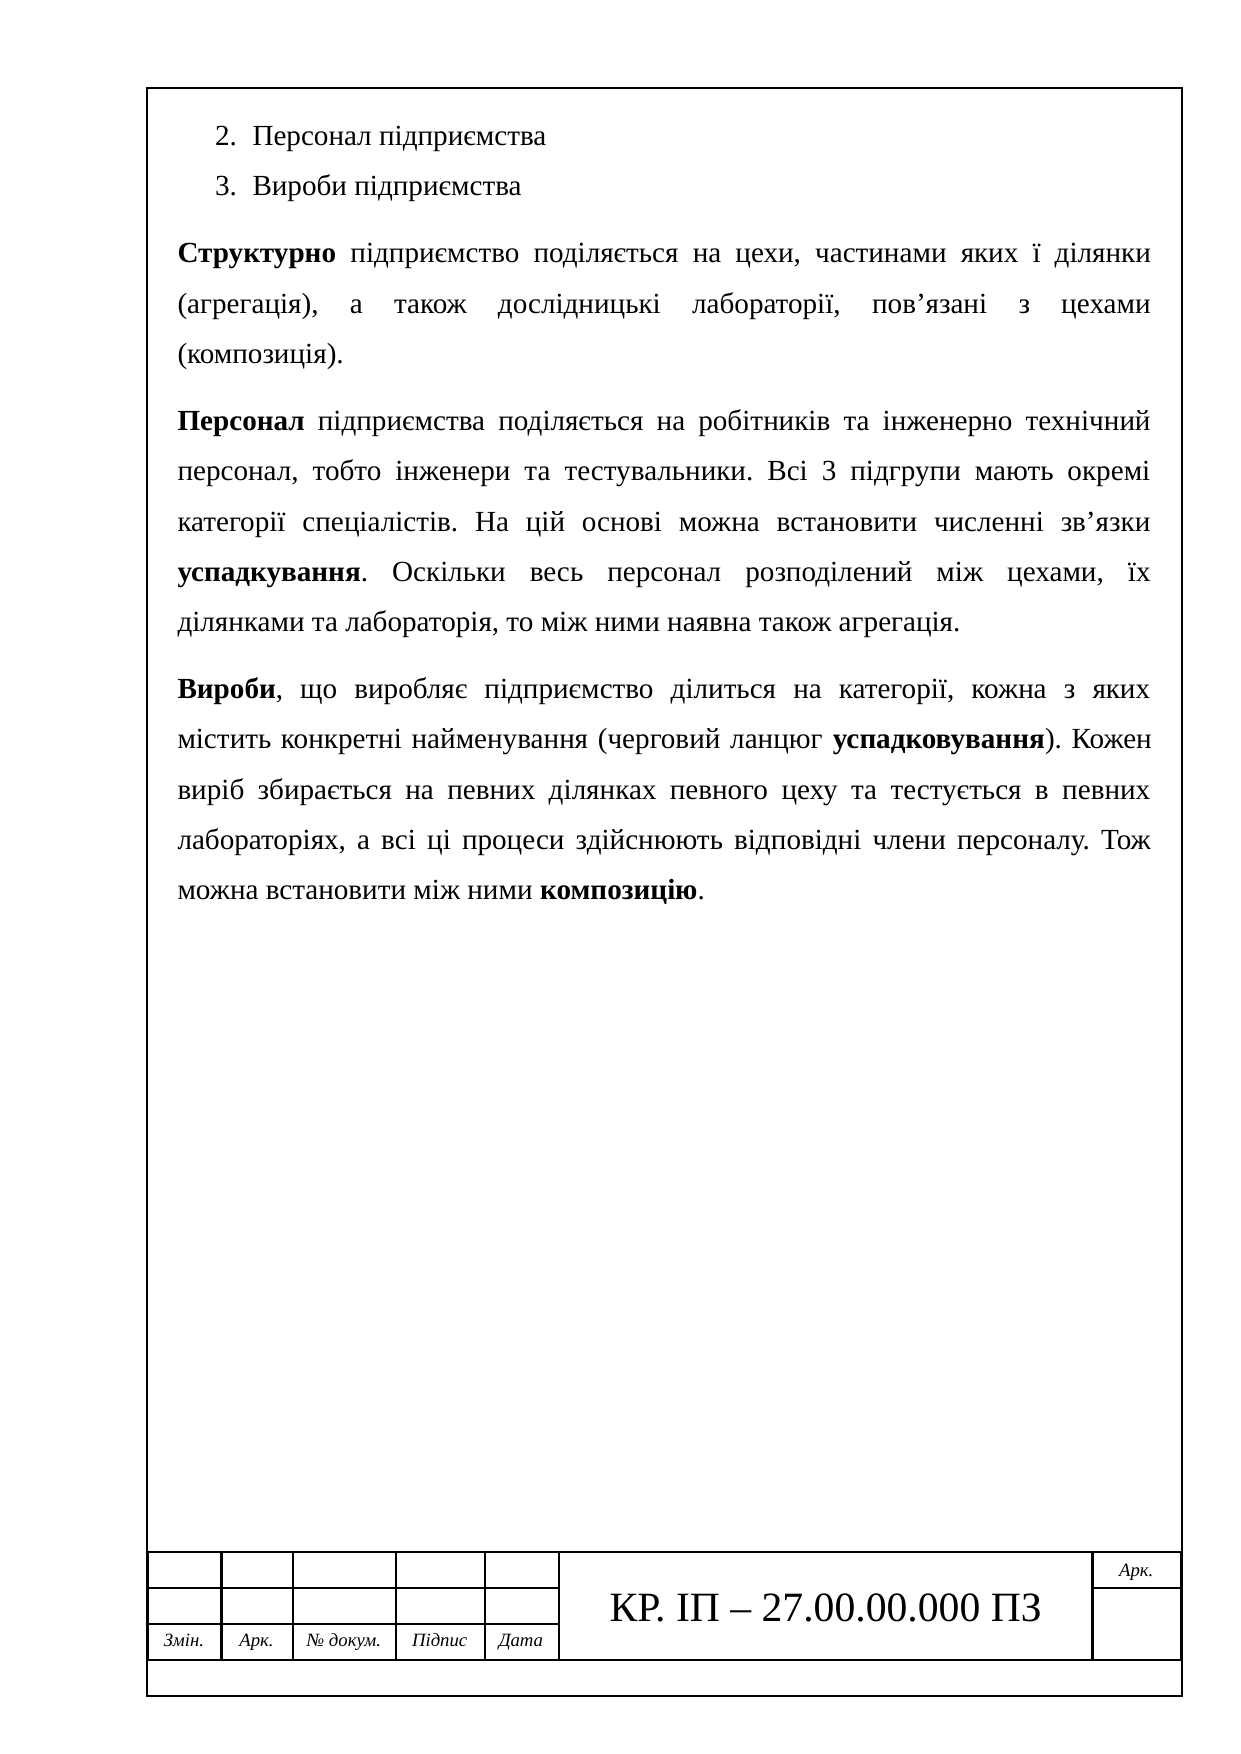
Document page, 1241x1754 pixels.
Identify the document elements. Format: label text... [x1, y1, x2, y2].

text Персонал підприємства поділяється на робітників та інженерно технічний персонал, тобто інженери та тестувальники. Всі 3 підгрупи мають окремі категорії спеціалістів. На цій основі можна встановити численні зв’язки успадкування. Оскільки весь персонал розподілений між цехами, їх ділянками та лабораторія, то між ними наявна також агрегація. [177, 403, 1152, 638]
list Персонал підприємства [215, 118, 1152, 152]
list Вироби підприємства [215, 168, 1152, 202]
text Вироби, що виробляє підприємство ділиться на категорії, кожна з яких містить конкретні найменування (черговий ланцюг успадковування). Кожен виріб збирається на певних ділянках певного цеху та тестується в певних лабораторіях, а всі ці процеси здійснюють відповідні члени персоналу. Тож можна встановити між ними композицію. [177, 671, 1152, 906]
text Структурно підприємство поділяється на цехи, частинами яких ї ділянки (агрегація), а також дослідницькі лабораторії, пов’язані з цехами (композиція). [177, 235, 1152, 369]
